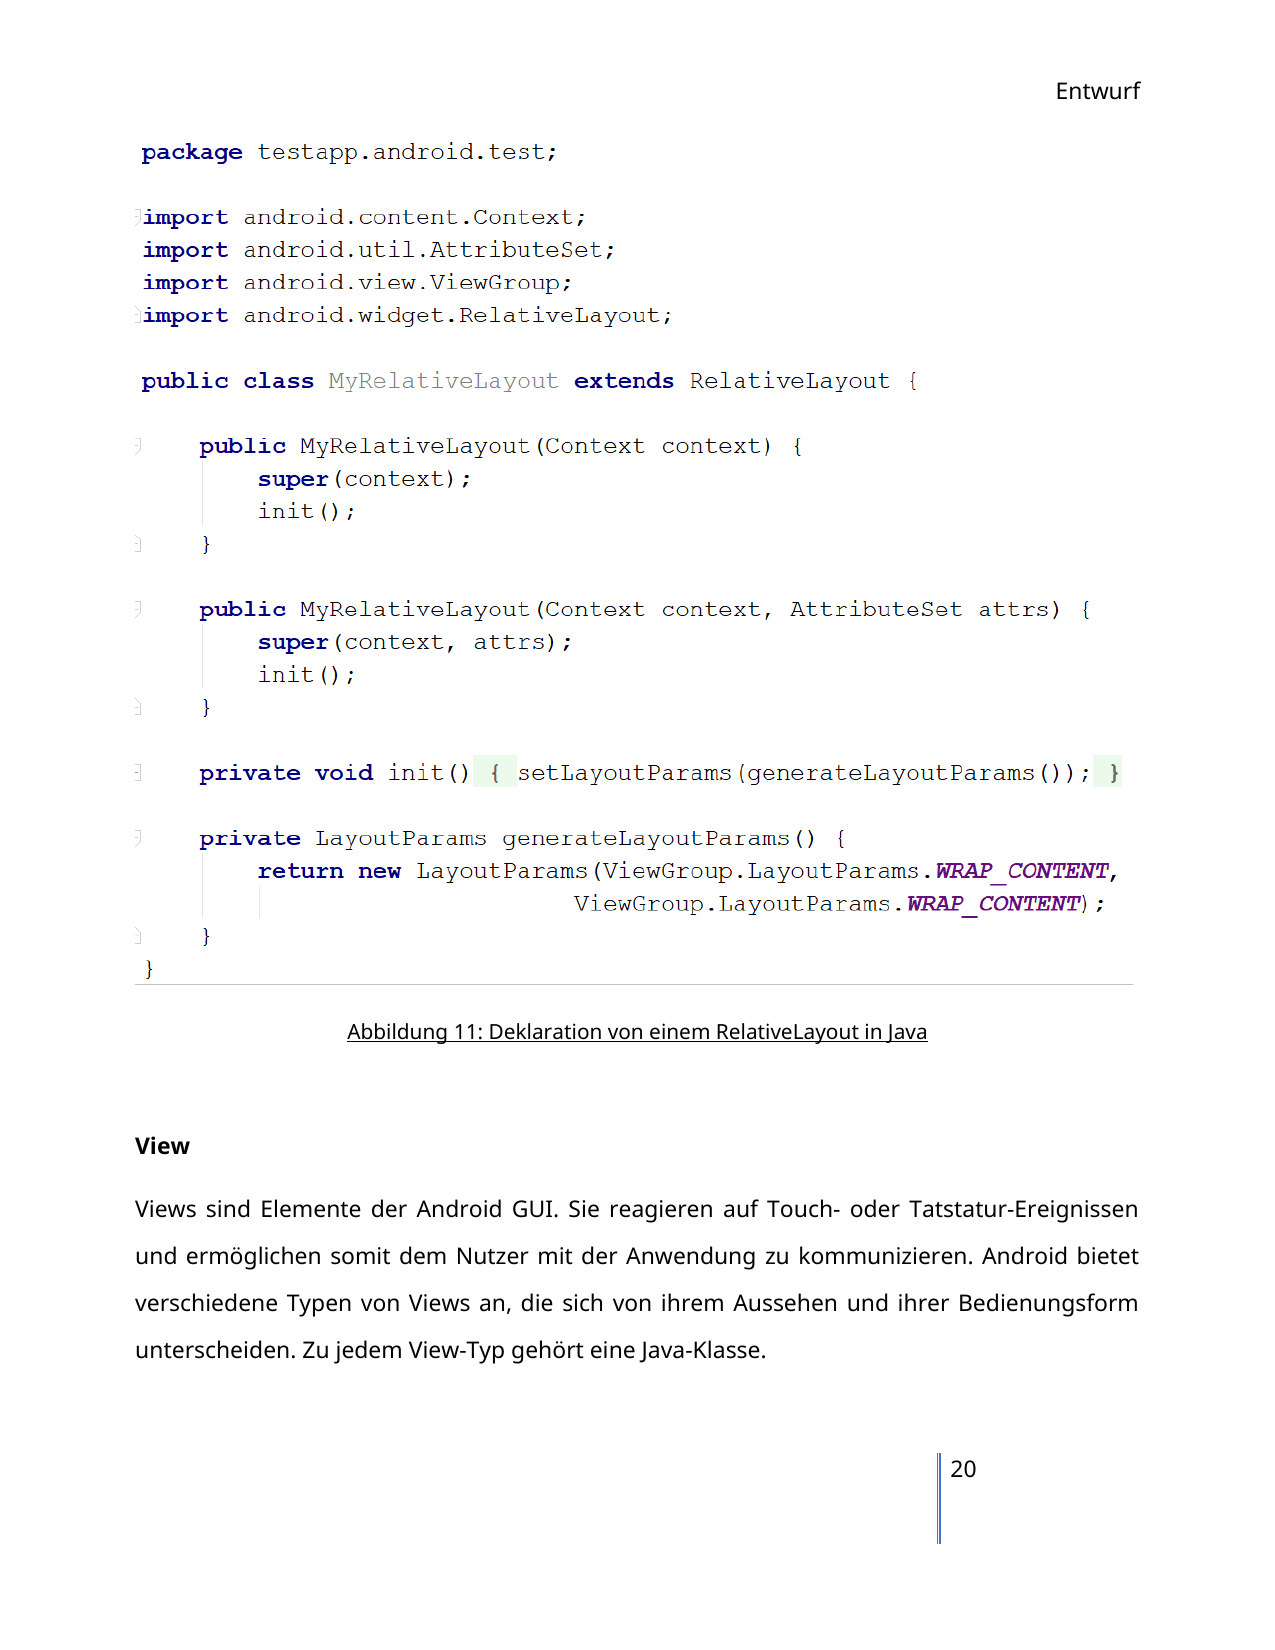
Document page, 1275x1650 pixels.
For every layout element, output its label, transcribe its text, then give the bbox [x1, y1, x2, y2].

text View [135, 1130, 1140, 1161]
text Abbildung 11: Deklaration von einem RelativeLayout in Java [135, 1017, 1140, 1045]
picture [134, 135, 1134, 985]
text Views sind Elemente der Android GUI. Sie reagieren auf Touch- oder Tatstatur-Ereignissen und ermöglichen somit dem Nutzer mit der Anwendung zu kommunizieren. Android bietet verschiedene Typen von Views an, die sich von ihrem Aussehen und ihrer Bedienungsform unterscheiden. Zu jedem View-Typ gehört eine Java-Klasse. [135, 1193, 1140, 1365]
